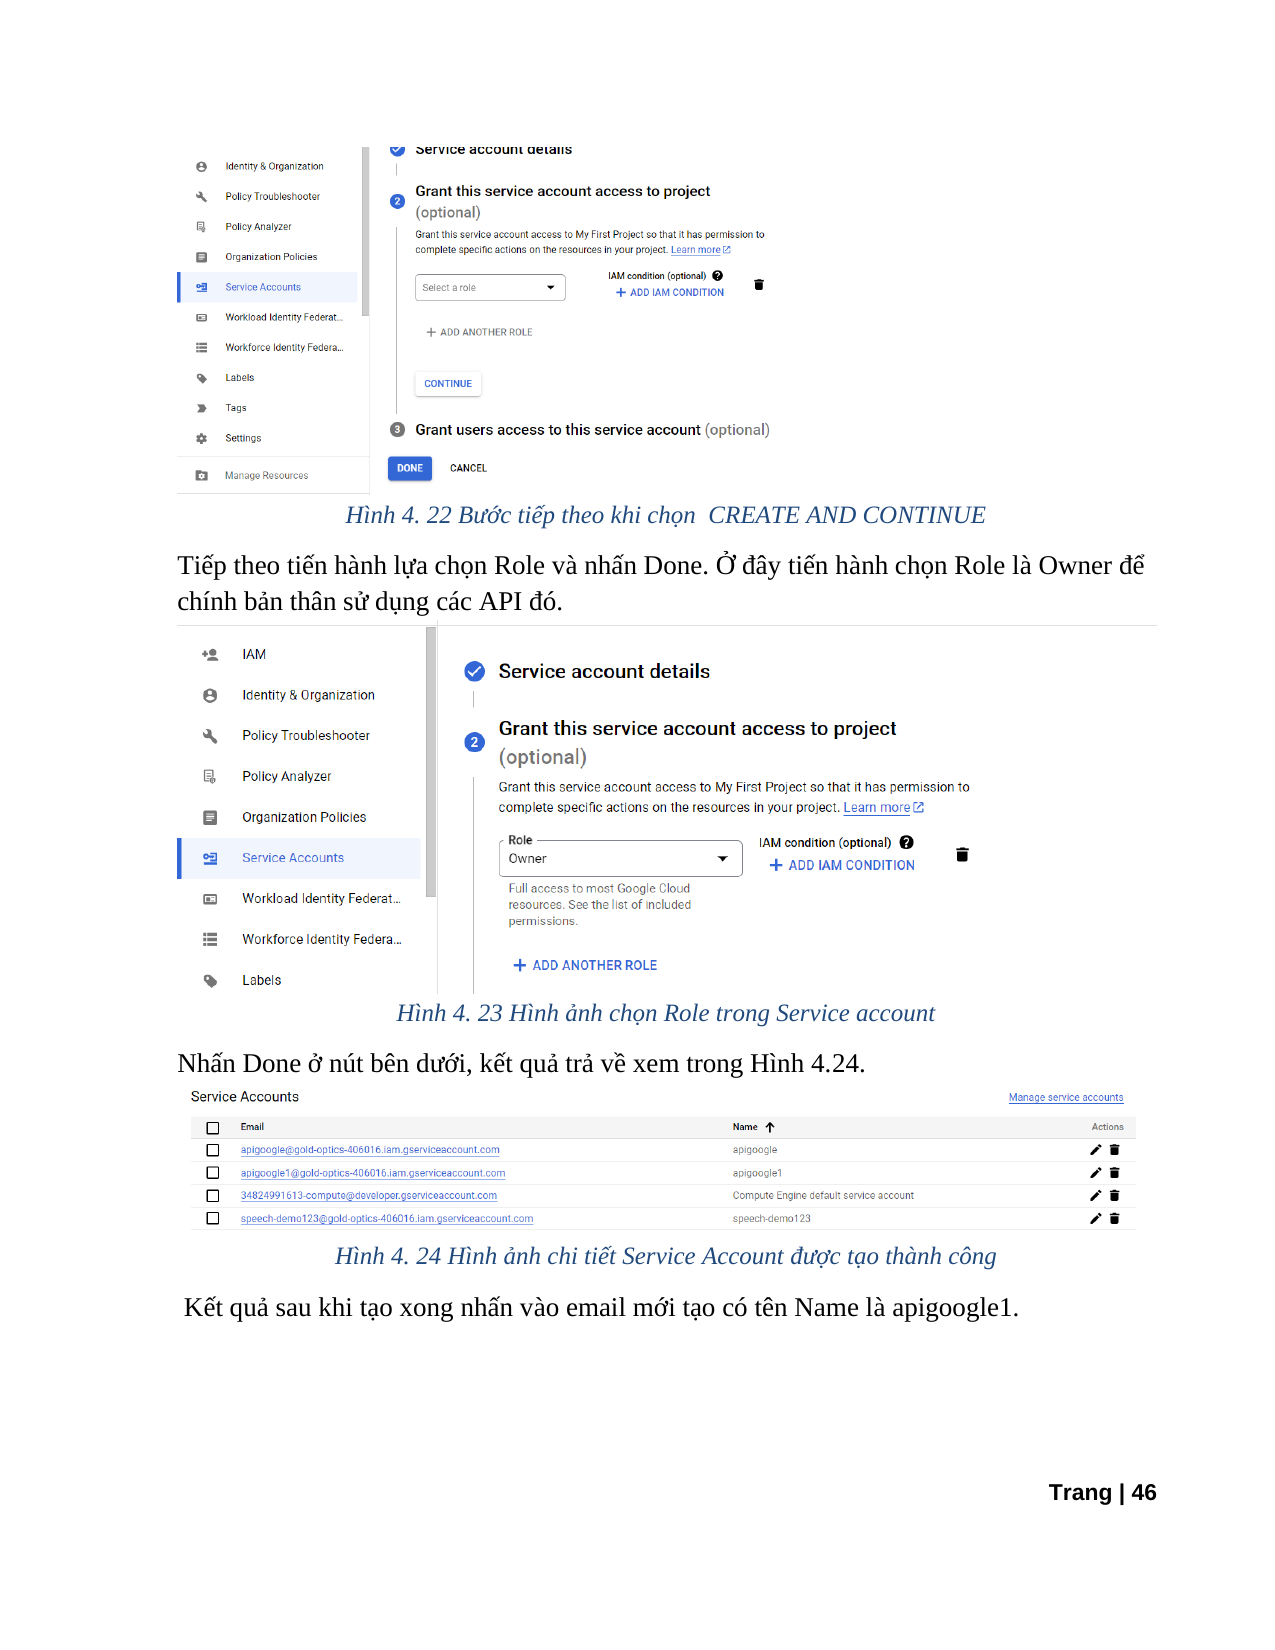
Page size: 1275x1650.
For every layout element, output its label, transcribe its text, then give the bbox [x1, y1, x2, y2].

picture [177, 620, 1157, 994]
text Tiếp theo tiến hành lựa chọn Role và nhấn Done. Ở đây tiến hành chọn Role là Owner để chính bản thân sử dụng các API đó. [177, 549, 1157, 616]
text Kết quả sau khi tạo xong nhấn vào email mới tạo có tên Name là apigoogle1. [177, 1291, 1157, 1322]
text Hình 4. 22 Bước tiếp theo khi chọn CREATE AND CONTINUE [177, 500, 1157, 528]
picture [177, 1083, 1157, 1238]
text Nhấn Done ở nút bên dưới, kết quả trả về xem trong Hình 4.24. [177, 1047, 1157, 1079]
text Hình 4. 24 Hình ảnh chi tiết Service Account được tạo thành công [177, 1241, 1157, 1270]
picture [177, 147, 1157, 496]
text Hình 4. 23 Hình ảnh chọn Role trong Service account [177, 998, 1157, 1027]
